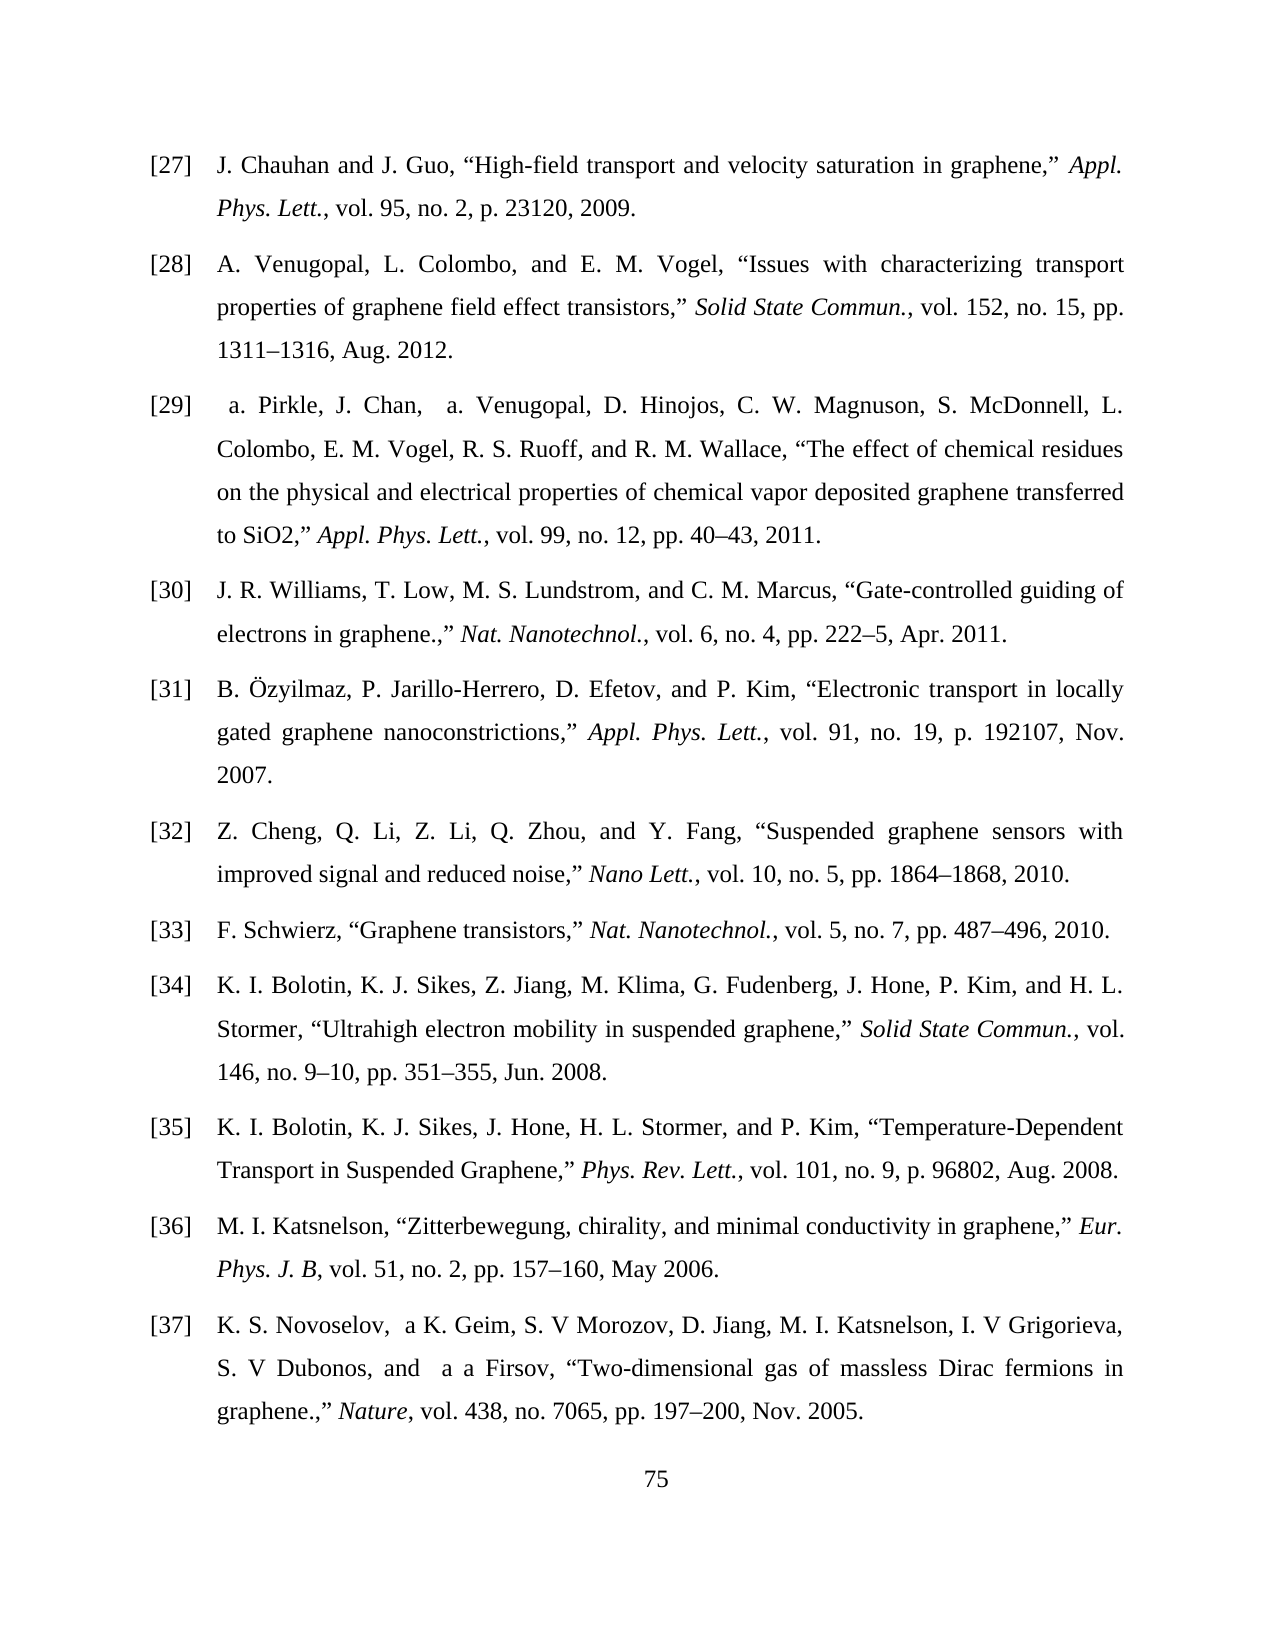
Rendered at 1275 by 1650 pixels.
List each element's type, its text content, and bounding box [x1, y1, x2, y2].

text [32] Z. Cheng, Q. Li, Z. Li, Q. Zhou, and Y. Fang, “Suspended graphene sensors with improved signal and reduced noise,” Nano Lett., vol. 10, no. 5, pp. 1864–1868, 2010. [150, 816, 1125, 888]
text [31] B. Özyilmaz, P. Jarillo-Herrero, D. Efetov, and P. Kim, “Electronic transport in locally gated graphene nanoconstrictions,” Appl. Phys. Lett., vol. 91, no. 19, p. 192107, Nov. 2007. [150, 674, 1125, 789]
text [30] J. R. Williams, T. Low, M. S. Lundstrom, and C. M. Marcus, “Gate-controlled guiding of electrons in graphene.,” Nat. Nanotechnol., vol. 6, no. 4, pp. 222–5, Apr. 2011. [150, 576, 1125, 647]
text [28] A. Venugopal, L. Colombo, and E. M. Vogel, “Issues with characterizing transport properties of graphene field effect transistors,” Solid State Commun., vol. 152, no. 15, pp. 1311–1316, Aug. 2012. [150, 249, 1125, 364]
text [35] K. I. Bolotin, K. J. Sikes, J. Hone, H. L. Stormer, and P. Kim, “Temperature-Dependent Transport in Suspended Graphene,” Phys. Rev. Lett., vol. 101, no. 9, p. 96802, Aug. 2008. [150, 1112, 1125, 1184]
text [36] M. I. Katsnelson, “Zitterbewegung, chirality, and minimal conductivity in graphene,” Eur. Phys. J. B, vol. 51, no. 2, pp. 157–160, May 2006. [150, 1211, 1125, 1283]
text [27] J. Chauhan and J. Guo, “High-field transport and velocity saturation in graphene,” Appl. Phys. Lett., vol. 95, no. 2, p. 23120, 2009. [150, 150, 1125, 222]
text [29] a. Pirkle, J. Chan, a. Venugopal, D. Hinojos, C. W. Magnuson, S. McDonnell, L. Colombo, E. M. Vogel, R. S. Ruoff, and R. M. Wallace, “The effect of chemical residues on the physical and electrical properties of chemical vapor deposited graphene transferred to SiO2,” Appl. Phys. Lett., vol. 99, no. 12, pp. 40–43, 2011. [150, 391, 1125, 549]
text [33] F. Schwierz, “Graphene transistors,” Nat. Nanotechnol., vol. 5, no. 7, pp. 487–496, 2010. [150, 915, 1125, 944]
text [37] K. S. Novoselov, a K. Geim, S. V Morozov, D. Jiang, M. I. Katsnelson, I. V Grigorieva, S. V Dubonos, and a a Firsov, “Two-dimensional gas of massless Dirac fermions in graphene.,” Nature, vol. 438, no. 7065, pp. 197–200, Nov. 2005. [150, 1310, 1125, 1425]
text [34] K. I. Bolotin, K. J. Sikes, Z. Jiang, M. Klima, G. Fudenberg, J. Hone, P. Kim, and H. L. Stormer, “Ultrahigh electron mobility in suspended graphene,” Solid State Commun., vol. 146, no. 9–10, pp. 351–355, Jun. 2008. [150, 971, 1125, 1086]
